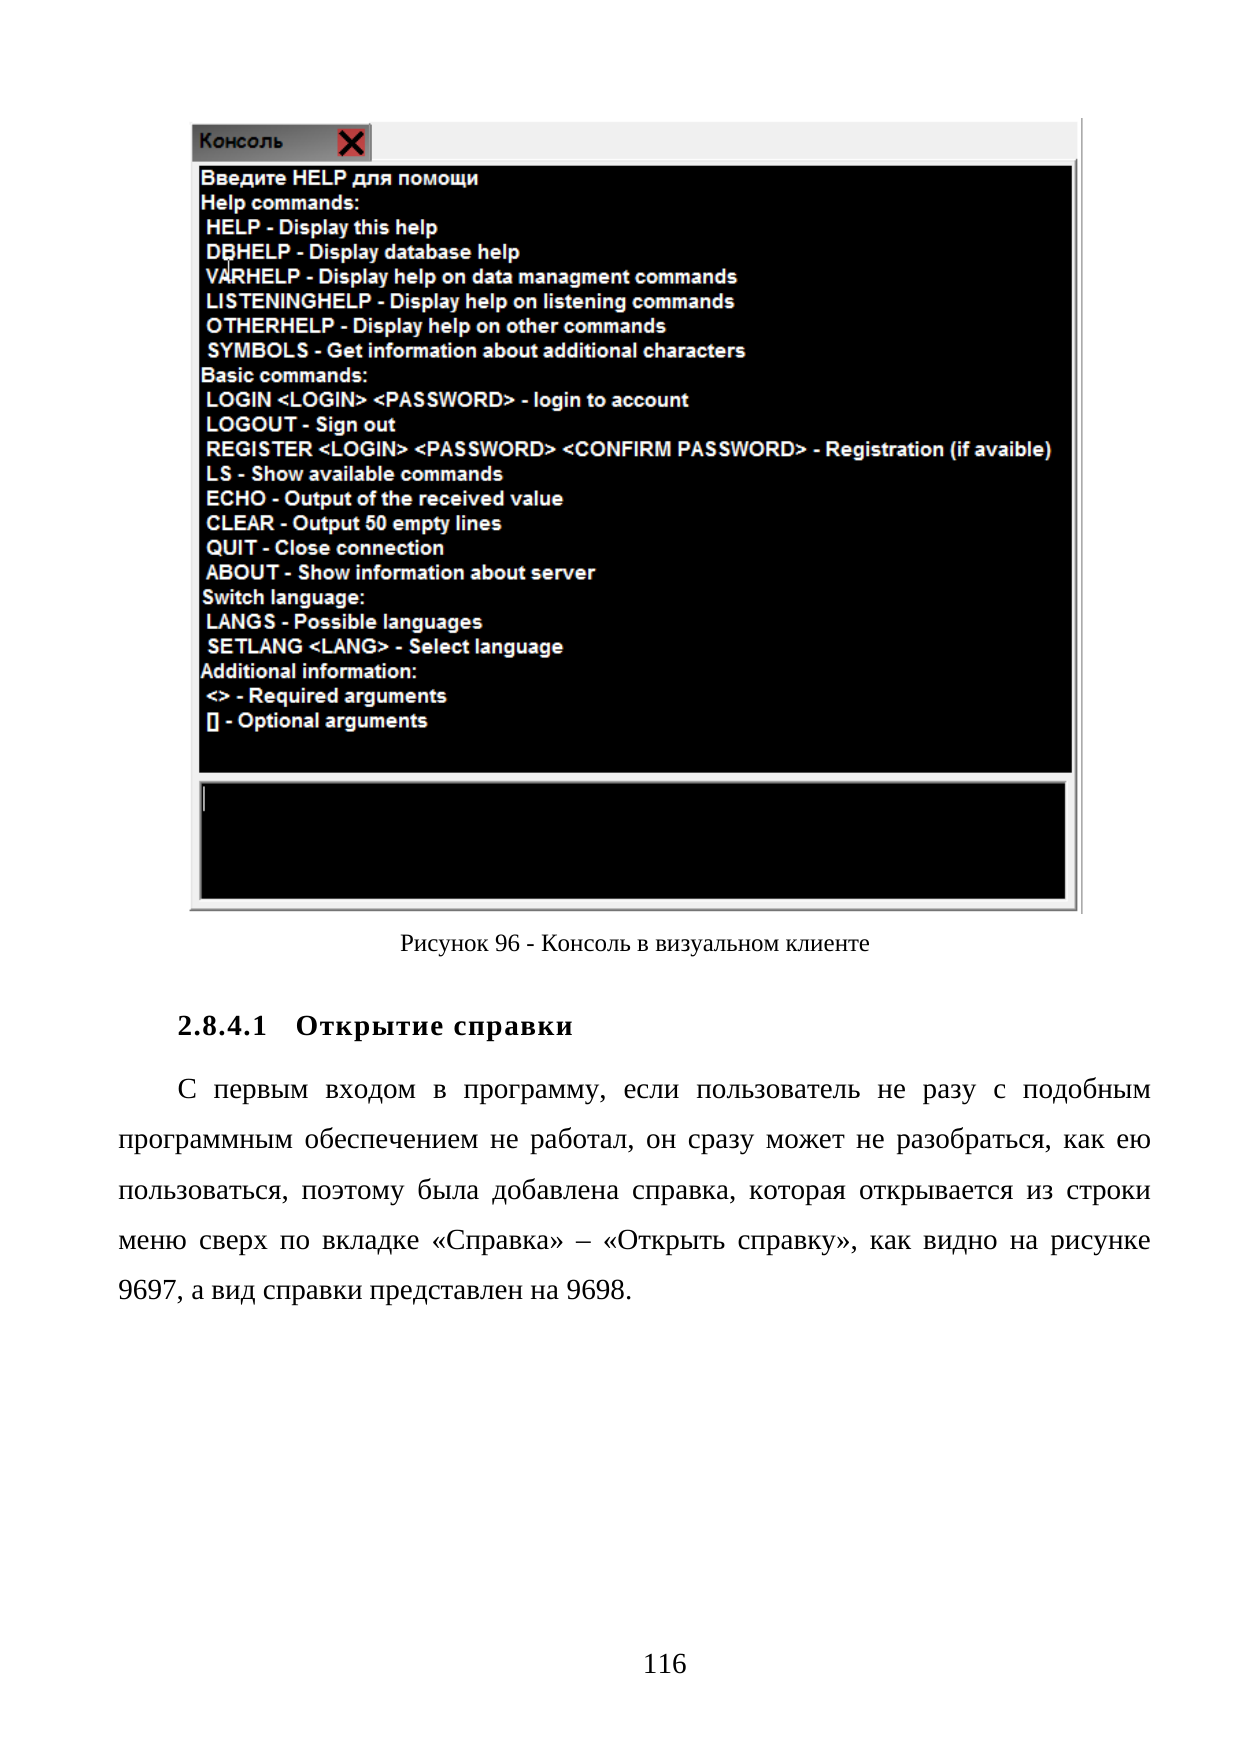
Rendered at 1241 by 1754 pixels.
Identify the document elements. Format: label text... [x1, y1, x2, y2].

text Рисунок 96 - Консоль в визуальном клиенте [118, 928, 1152, 957]
picture [187, 118, 1083, 914]
text Открытие справки [177, 1008, 1152, 1042]
text С первым входом в программу, если пользователь не разу с подобным программным обеспечением не работал, он сразу может не разобраться, как ею пользоваться, поэтому была добавлена справка, которая открывается из строки меню сверх по вкладке «Справка» – «Открыть справку», как видно на рисунке 97, а вид справки представлен на 98. [118, 1071, 1152, 1306]
